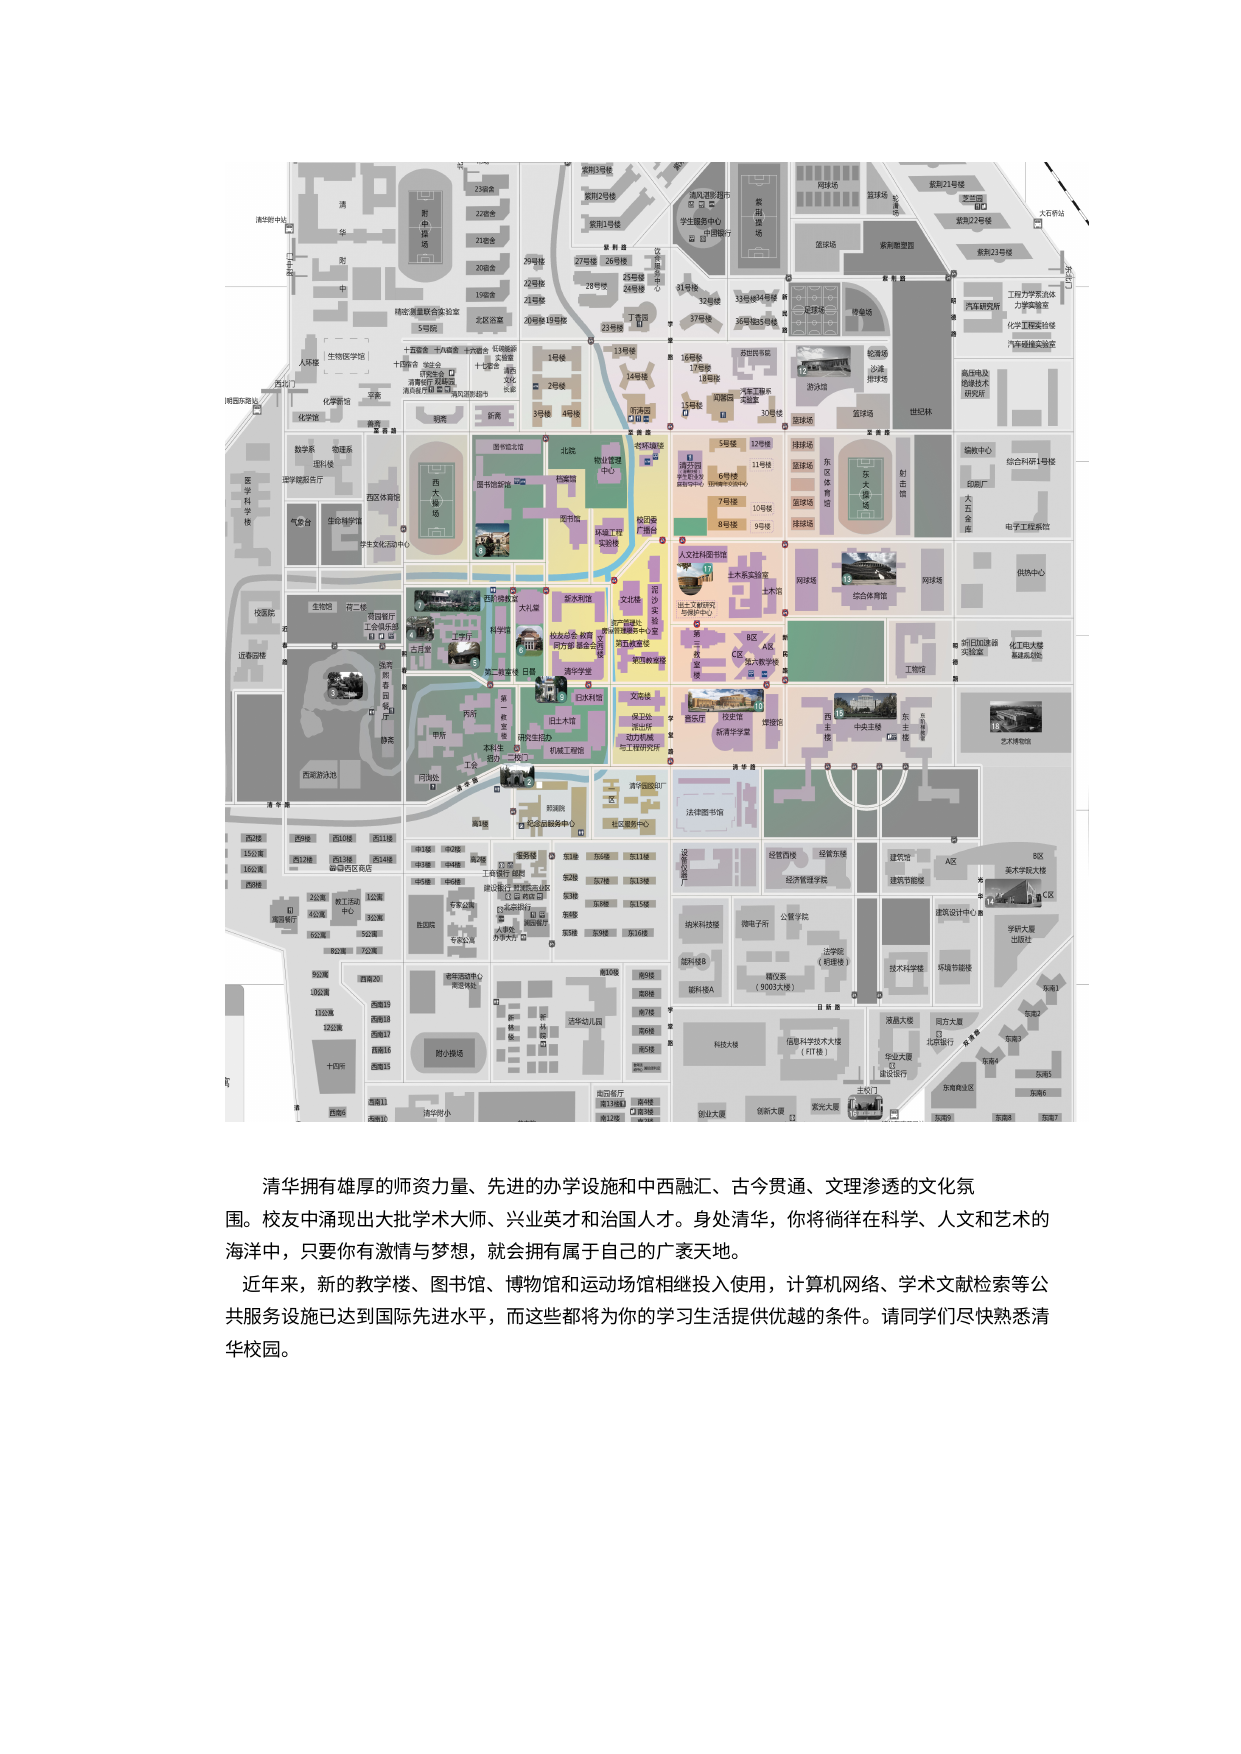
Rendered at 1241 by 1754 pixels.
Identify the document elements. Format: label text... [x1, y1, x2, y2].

list 近年来，新的教学楼、图书馆、博物馆和运动场馆相继投入使用，计算机网络、学术文献检索等公共服务设施已达到国际先进水平，而这些都将为你的学习生活提供优越的条件。请同学们尽快熟悉清华校园。 [225, 1267, 1053, 1364]
list 清华拥有雄厚的师资力量、先进的办学设施和中西融汇、古今贯通、文理渗透的文化氛 [225, 1169, 1053, 1202]
picture [225, 162, 1089, 1122]
list 围。校友中涌现出大批学术大师、兴业英才和治国人才。身处清华，你将徜徉在科学、人文和艺术的海洋中，只要你有激情与梦想，就会拥有属于自己的广袤天地。 [225, 1202, 1053, 1267]
